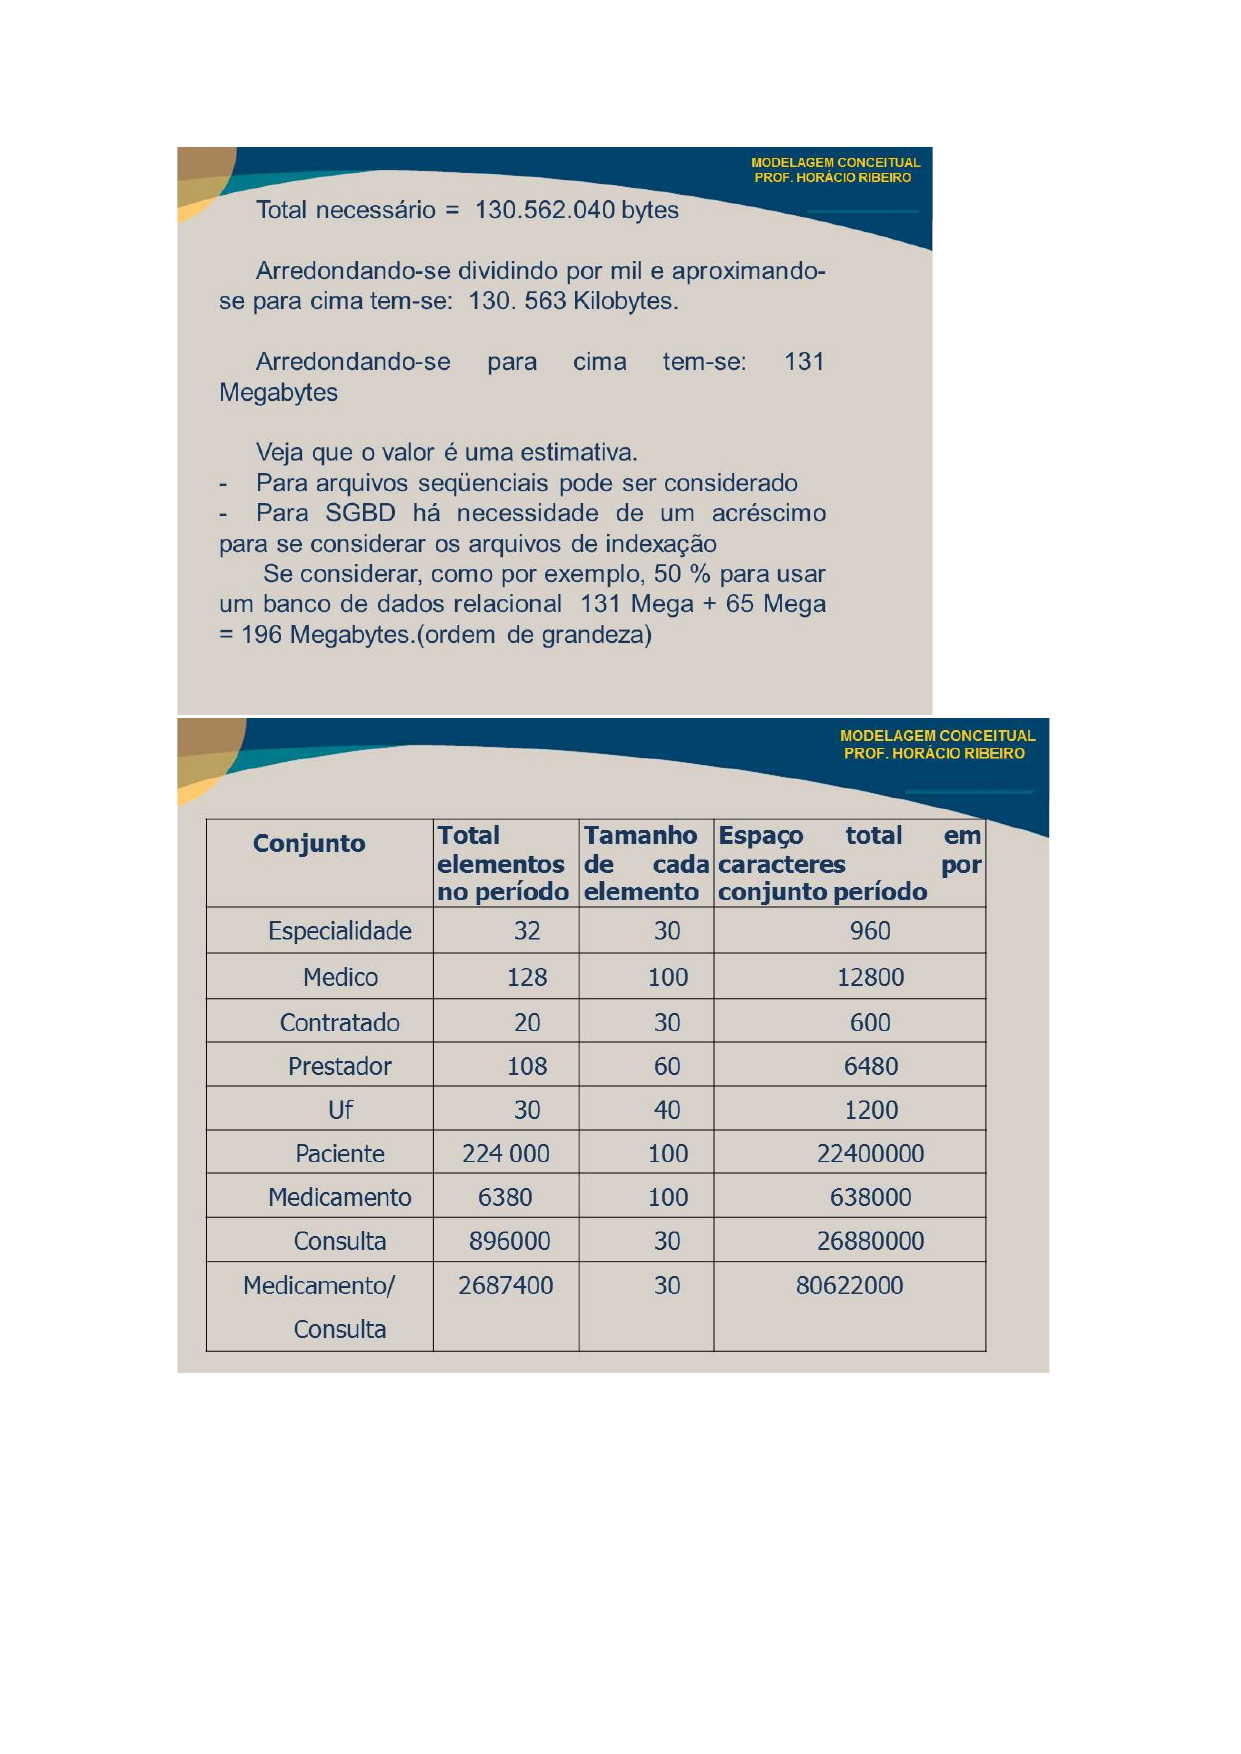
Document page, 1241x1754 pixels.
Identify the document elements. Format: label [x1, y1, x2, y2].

picture [177, 718, 1050, 1373]
picture [177, 147, 933, 715]
picture [885, 147, 892, 153]
picture [889, 718, 895, 725]
picture [994, 718, 1002, 725]
